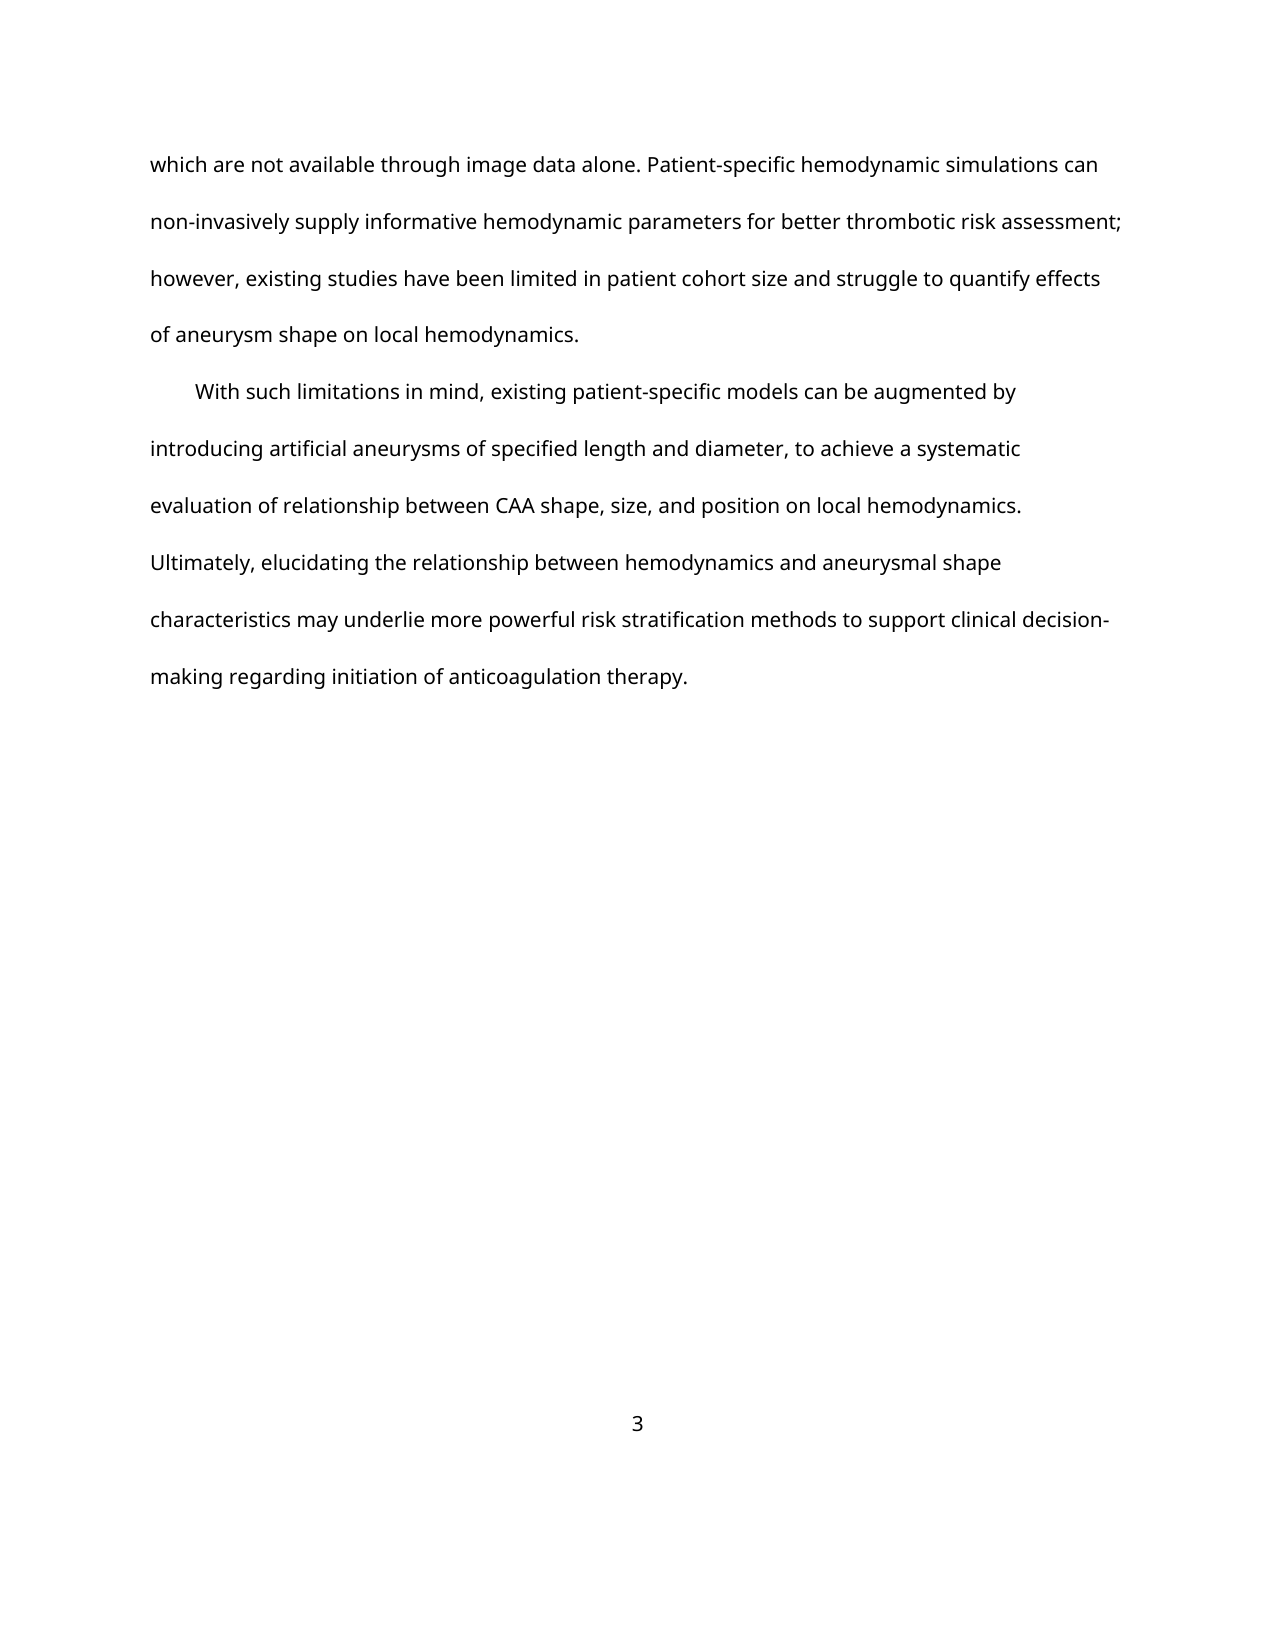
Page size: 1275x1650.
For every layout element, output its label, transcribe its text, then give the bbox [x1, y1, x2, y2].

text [150, 150, 1125, 349]
text With such limitations in mind, existing patient-specific models can be augmented by introducing artificial aneurysms of specified length and diameter, to achieve a systematic evaluation of relationship between CAA shape, size, and position on local hemodynamics. Ultimately, elucidating the relationship between hemodynamics and aneurysmal shape characteristics may underlie more powerful risk stratification methods to support clinical decision-making regarding initiation of anticoagulation therapy. [150, 377, 1125, 690]
